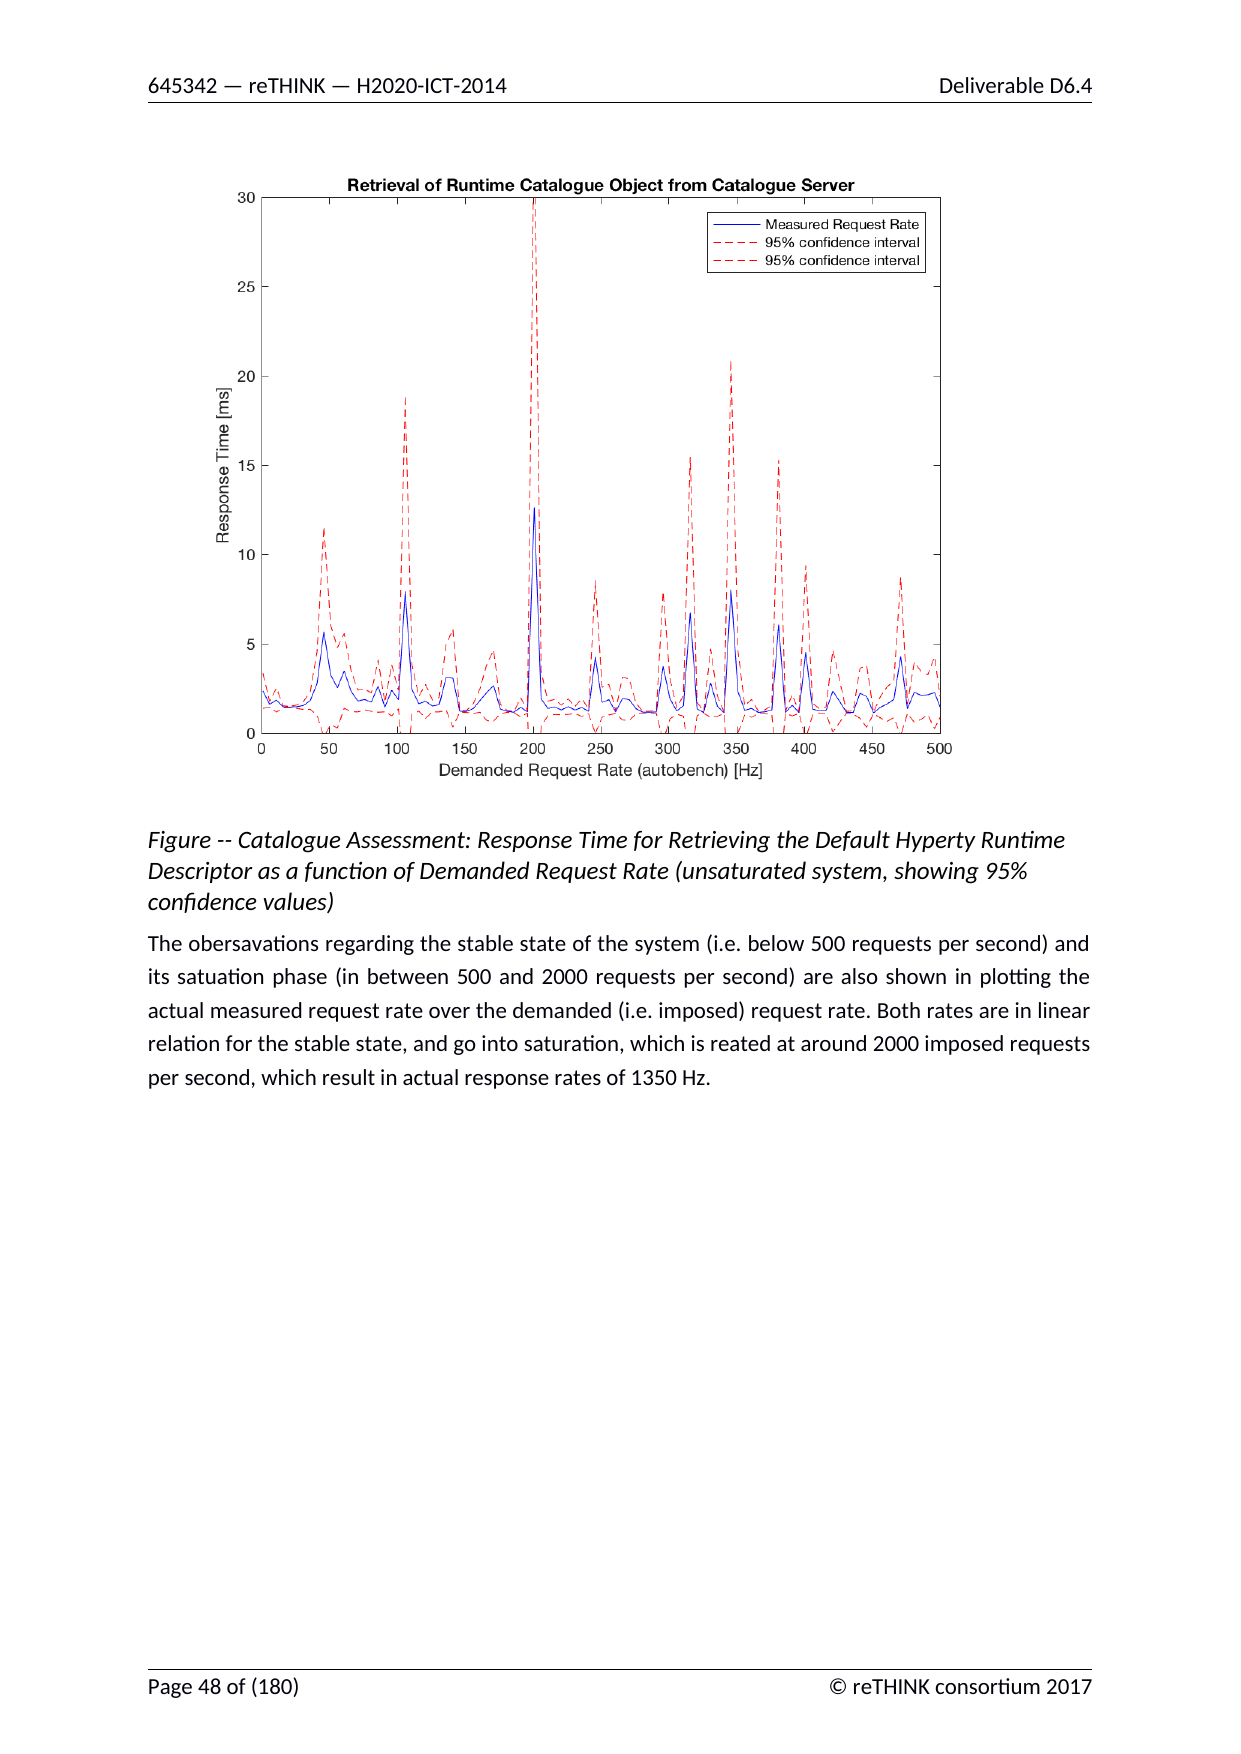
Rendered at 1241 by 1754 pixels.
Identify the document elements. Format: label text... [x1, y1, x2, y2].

text The obersavations regarding the stable state of the system (i.e. below 500 requests per second) and its satuation phase (in between 500 and 2000 requests per second) are also shown in plotting the actual measured request rate over the demanded (i.e. imposed) request rate. Both rates are in linear relation for the stable state, and go into saturation, which is reated at around 2000 imposed requests per second, which result in actual response rates of 1350 Hz. [148, 929, 1092, 1091]
picture [147, 147, 1023, 804]
text Figure -- Catalogue Assessment: Response Time for Retrieving the Default Hyperty Runtime Descriptor as a function of Demanded Request Rate (unsaturated system, showing 95% confidence values) [148, 824, 1092, 916]
